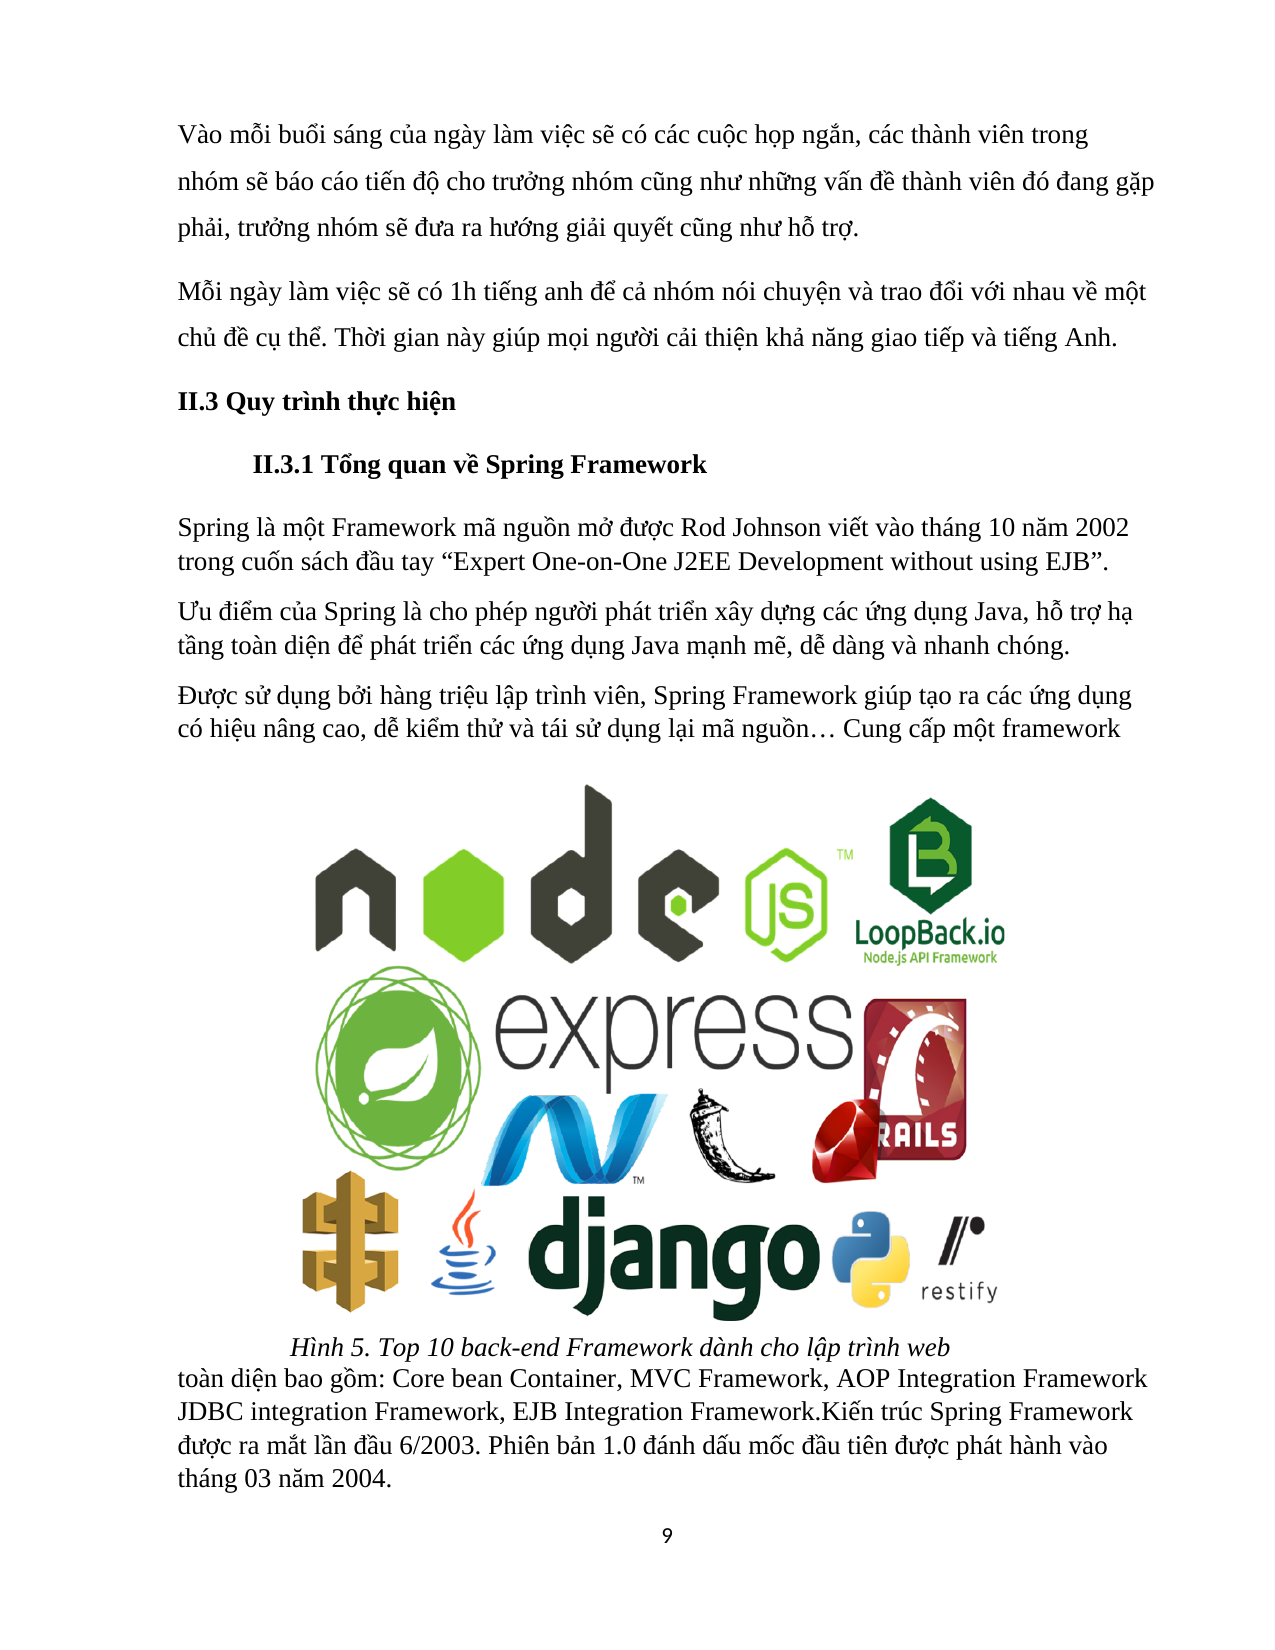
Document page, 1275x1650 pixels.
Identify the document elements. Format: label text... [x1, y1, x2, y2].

text Tổng quan về Spring Framework [252, 448, 1157, 479]
picture [289, 768, 1005, 1321]
text Vào mỗi buổi sáng của ngày làm việc sẽ có các cuộc họp ngắn, các thành viên trong nhóm sẽ báo cáo tiến độ cho trưởng nhóm cũng như những vấn đề thành viên đó đang gặp phải, trưởng nhóm sẽ đưa ra hướng giải quyết cũng như hỗ trợ. [177, 118, 1157, 243]
text Ưu điểm của Spring là cho phép người phát triển xây dựng các ứng dụng Java, hỗ trợ hạ tầng toàn diện để phát triển các ứng dụng Java mạnh mẽ, dễ dàng và nhanh chóng. [177, 595, 1157, 660]
text Spring là một Framework mã nguồn mở được Rod Johnson viết vào tháng 10 năm 2002 trong cuốn sách đầu tay “Expert One-on-One J2EE Development without using EJB”. [177, 511, 1157, 576]
text Quy trình thực hiện [177, 385, 1157, 416]
text Mỗi ngày làm việc sẽ có 1h tiếng anh để cả nhóm nói chuyện và trao đổi với nhau về một chủ đề cụ thể. Thời gian này giúp mọi người cải thiện khả năng giao tiếp và tiếng Anh. [177, 275, 1157, 353]
